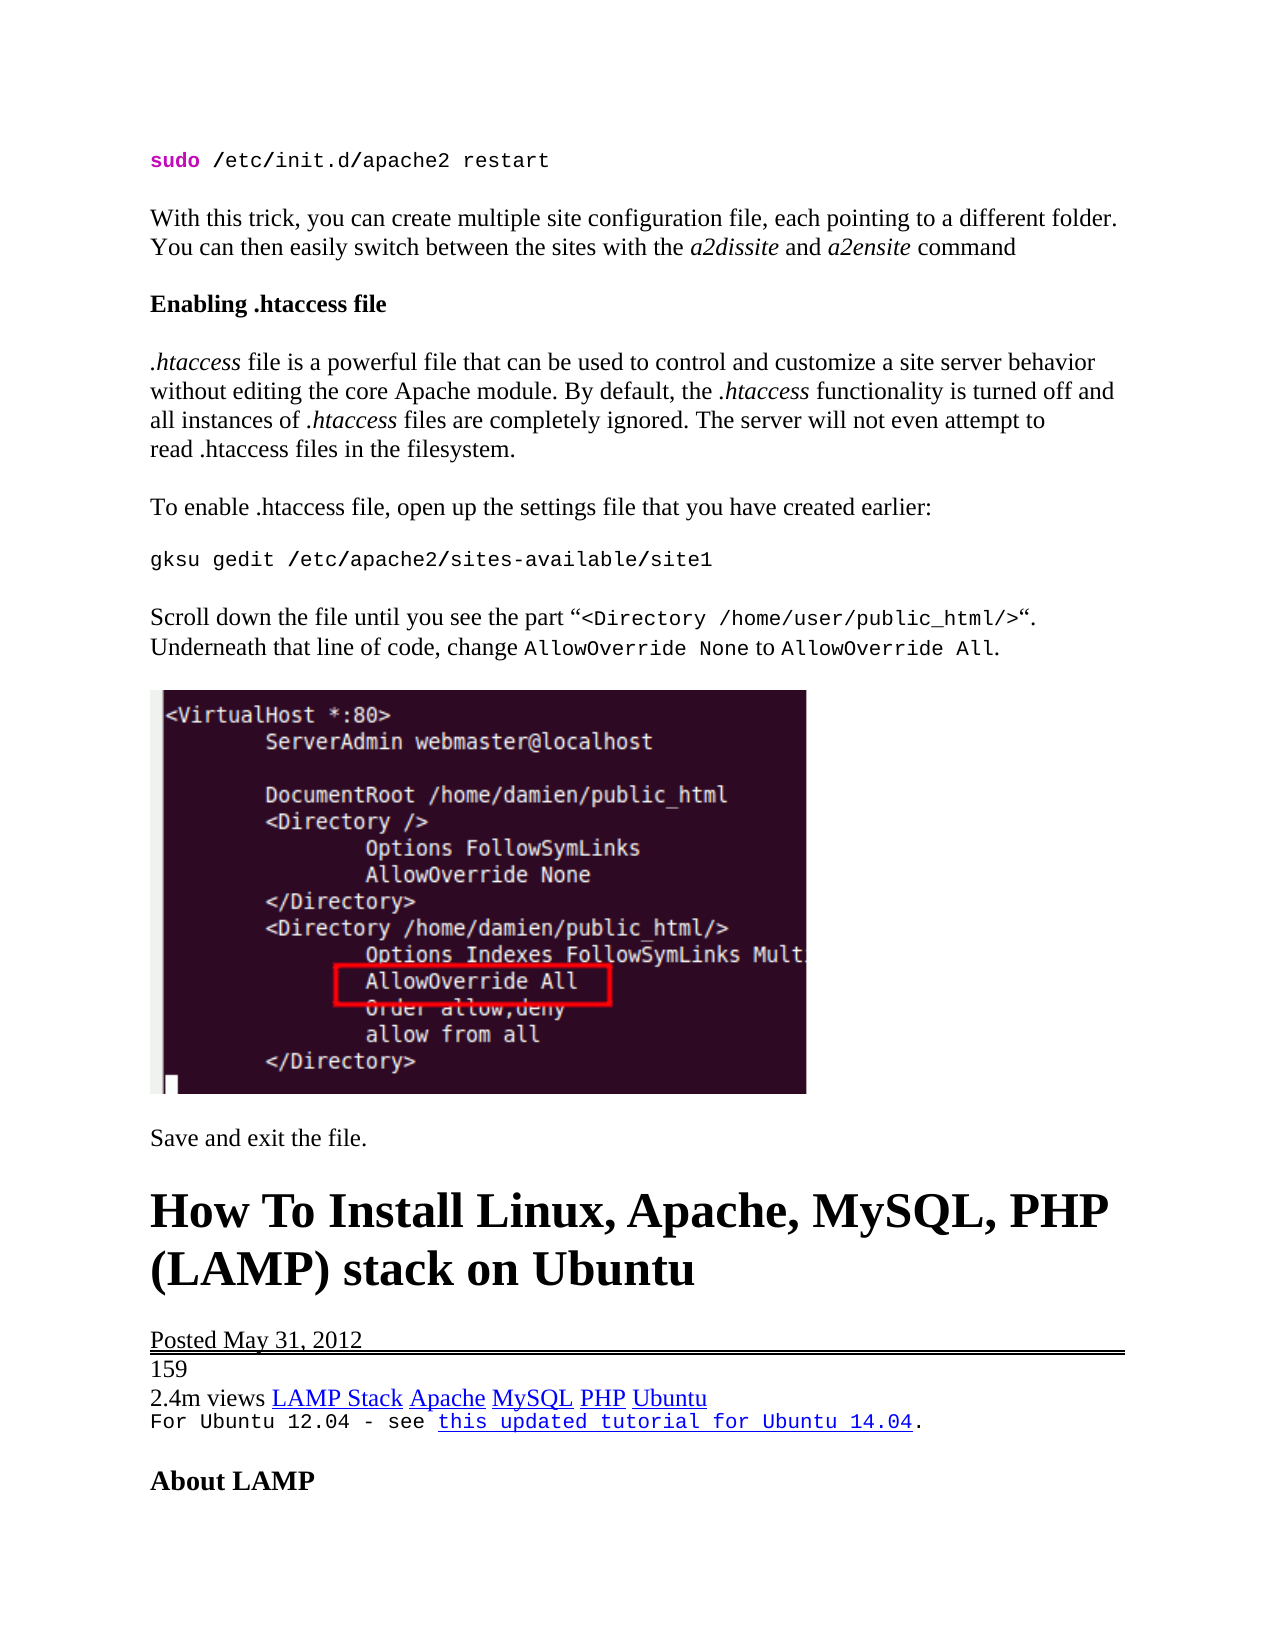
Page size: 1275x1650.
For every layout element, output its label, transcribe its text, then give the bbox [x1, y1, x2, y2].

text How To Install Linux, Apache, MySQL, PHP (LAMP) stack on Ubuntu [150, 1181, 1125, 1296]
text 159 [150, 1355, 1125, 1383]
text To enable .htaccess file, open up the settings file that you have created earlier: [150, 492, 1125, 520]
text About LAMP [150, 1464, 1125, 1497]
picture [150, 690, 807, 1094]
text With this trick, you can create multiple site configuration file, each pointing to a different folder. You can then easily switch between the sites with the a2dissite and a2ensite command [150, 203, 1125, 260]
text Posted May 31, 2012 [150, 1325, 1125, 1350]
text Enabling .htaccess file [150, 289, 1125, 318]
text For Ubuntu 12.04 - see this updated tutorial for Ubuntu 14.04. [150, 1411, 1125, 1435]
text .htaccess file is a powerful file that can be used to control and customize a site server behavior without editing the core Apache module. By default, the .htaccess functionality is turned off and all instances of .htaccess files are completely ignored. The server will not even attempt to read .htaccess files in the filesystem. [150, 347, 1125, 462]
text sudo /etc/init.d/apache2 restart [150, 150, 1125, 174]
text 2.4m views LAMP Stack Apache MySQL PHP Ubuntu [150, 1383, 1125, 1411]
text Save and exit the file. [150, 1123, 1125, 1152]
text gksu gedit /etc/apache2/sites-available/site1 [150, 549, 1125, 573]
text Scroll down the file until you see the part “<Directory /home/user/public_html/>“. Underneath that line of code, change AllowOverride None to AllowOverride All. [150, 602, 1125, 661]
